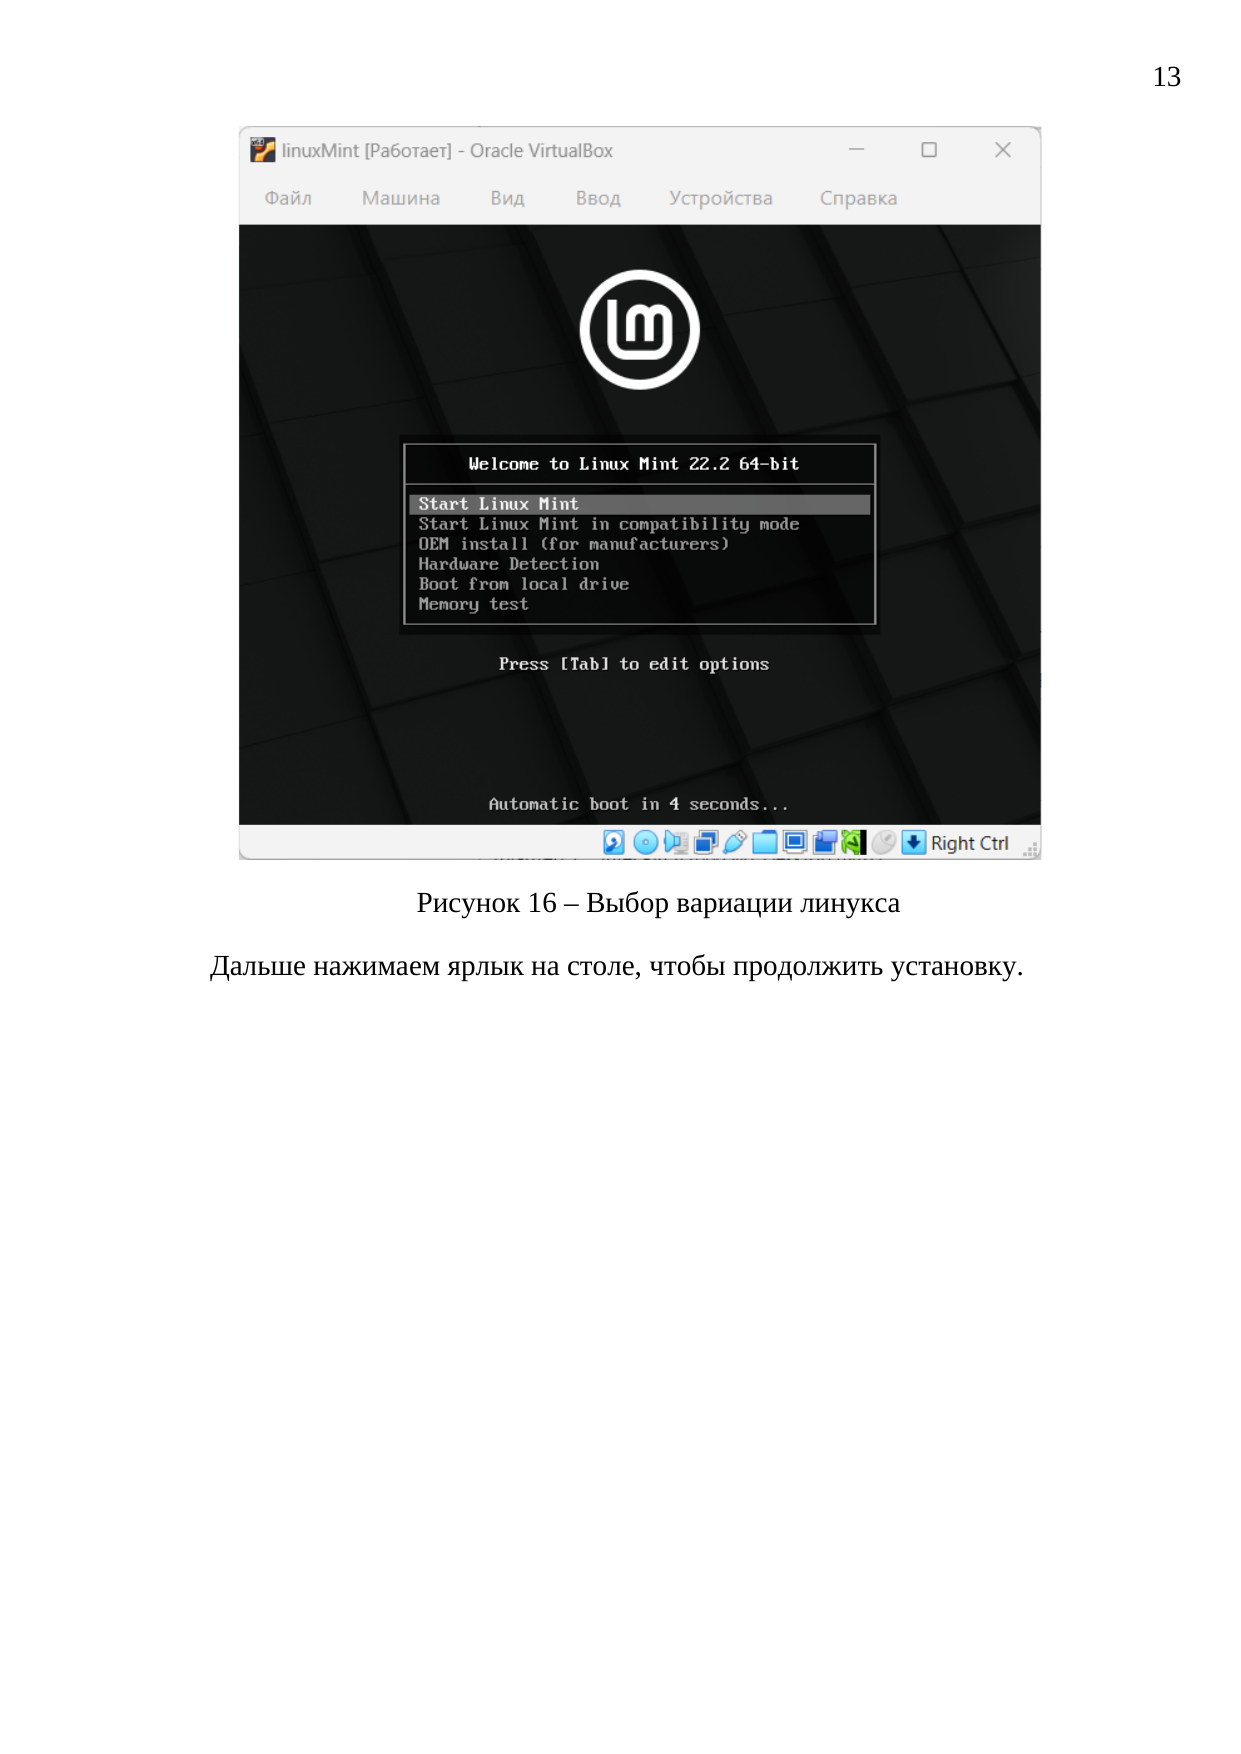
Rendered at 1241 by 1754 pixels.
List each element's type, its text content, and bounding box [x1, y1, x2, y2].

text Рисунок 16 – Выбор вариации линукса [136, 885, 1181, 918]
picture [238, 126, 1042, 860]
text Дальше нажимаем ярлык на столе, чтобы продолжить установку. [136, 948, 1181, 981]
